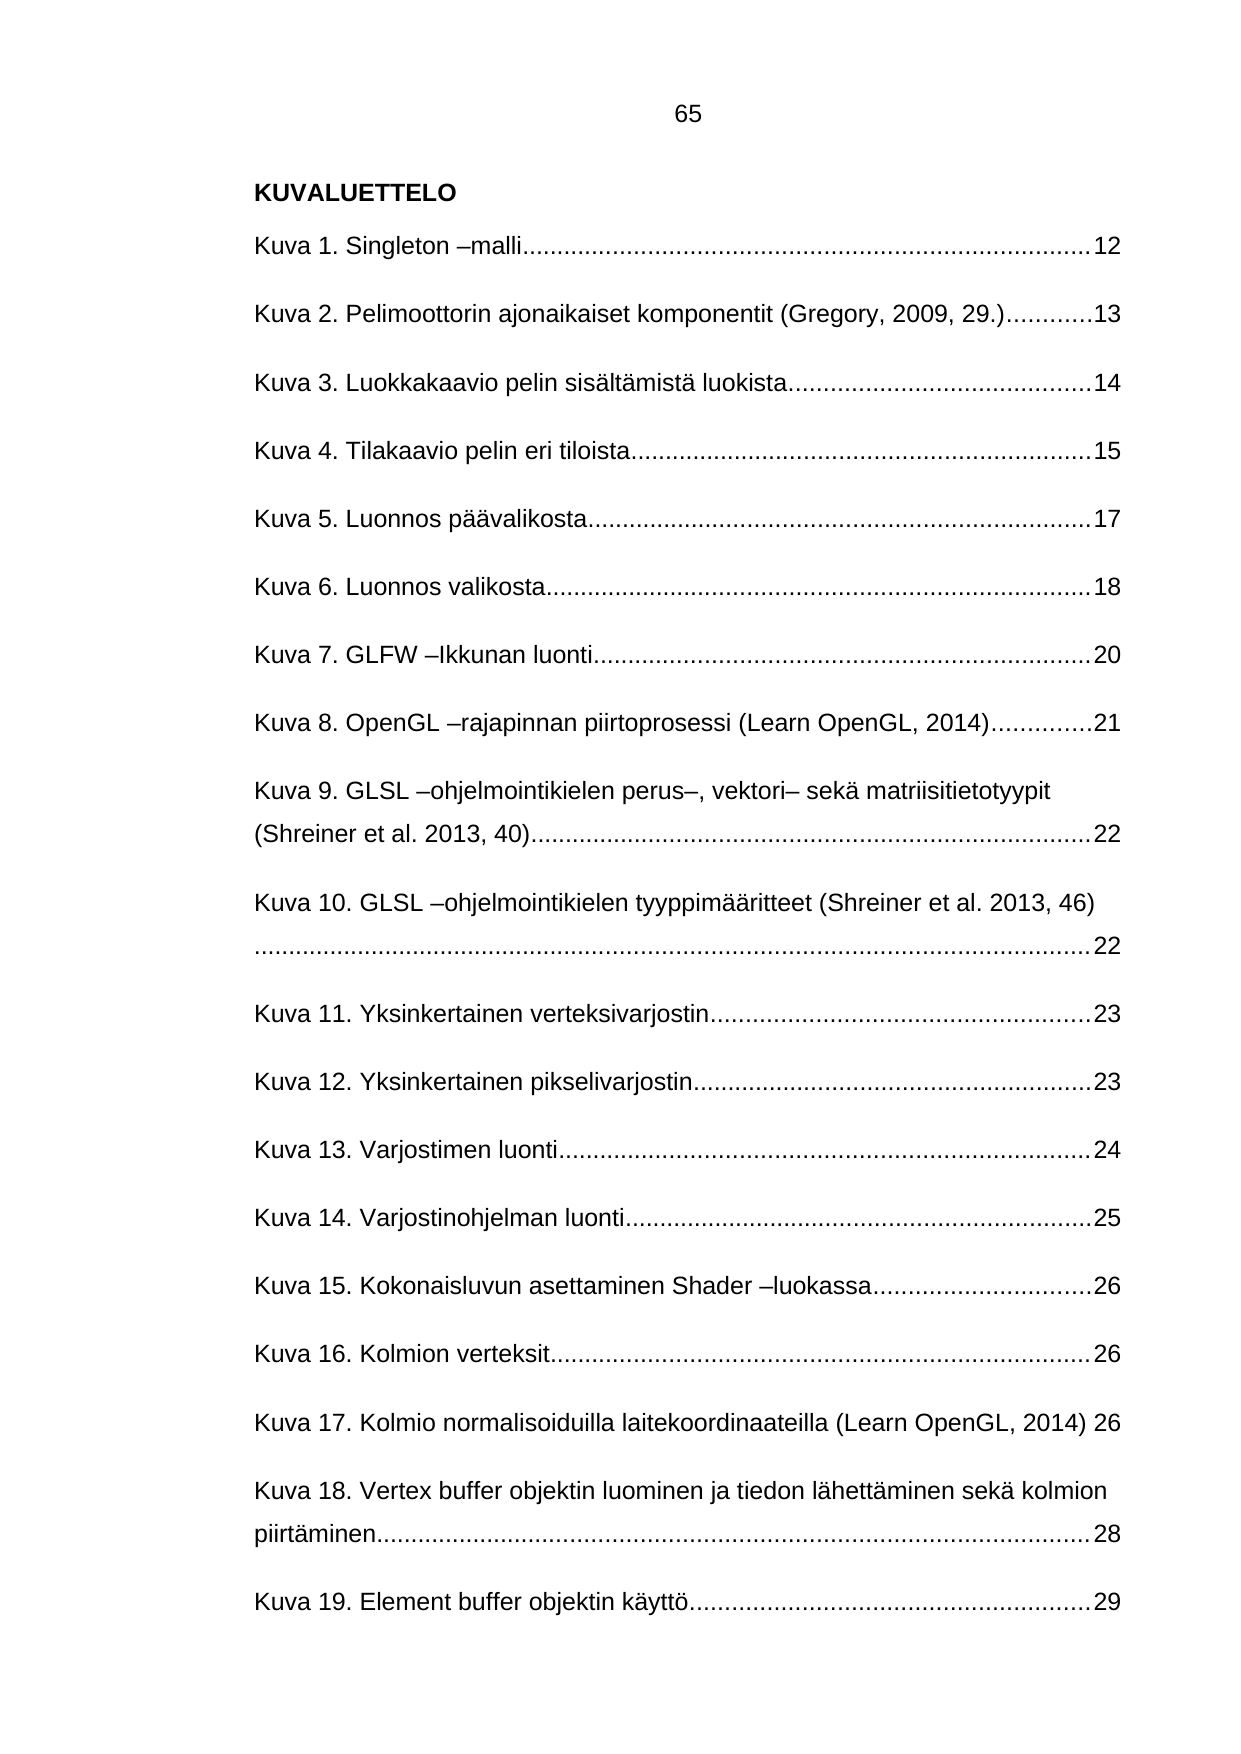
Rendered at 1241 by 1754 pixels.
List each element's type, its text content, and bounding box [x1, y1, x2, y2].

text Kuva 3. Luokkakaavio pelin sisältämistä luokista 14 [254, 368, 1122, 396]
text Kuva 10. GLSL –ohjelmointikielen tyyppimääritteet (Shreiner et al. 2013, 46) 22 [254, 888, 1122, 959]
text Kuva 1. Singleton –malli 12 [254, 231, 1122, 260]
text Kuva 8. OpenGL –rajapinnan piirtoprosessi (Learn OpenGL, 2014) 21 [254, 708, 1122, 737]
text Kuva 18. Vertex buffer objektin luominen ja tiedon lähettäminen sekä kolmion piirtäminen 28 [254, 1476, 1122, 1548]
text Kuva 11. Yksinkertainen verteksivarjostin 23 [254, 999, 1122, 1028]
text Kuva 15. Kokonaisluvun asettaminen Shader –luokassa 26 [254, 1271, 1122, 1300]
text Kuva 13. Varjostimen luonti 24 [254, 1135, 1122, 1164]
text Kuva 17. Kolmio normalisoiduilla laitekoordinaateilla (Learn OpenGL, 2014) 26 [254, 1408, 1122, 1436]
text Kuva 6. Luonnos valikosta 18 [254, 572, 1122, 601]
text Kuva 14. Varjostinohjelman luonti 25 [254, 1203, 1122, 1232]
text Kuva 16. Kolmion verteksit 26 [254, 1339, 1122, 1368]
text Kuva 7. GLFW –Ikkunan luonti 20 [254, 640, 1122, 669]
text KUVALUETTELO [254, 178, 1122, 206]
text Kuva 12. Yksinkertainen pikselivarjostin 23 [254, 1067, 1122, 1096]
text Kuva 19. Element buffer objektin käyttö 29 [254, 1587, 1122, 1616]
text Kuva 2. Pelimoottorin ajonaikaiset komponentit (Gregory, 2009, 29.) 13 [254, 299, 1122, 328]
text Kuva 9. GLSL –ohjelmointikielen perus–, vektori– sekä matriisitietotyypit (Shreiner et al. 2013, 40) 22 [254, 776, 1122, 848]
text Kuva 4. Tilakaavio pelin eri tiloista 15 [254, 436, 1122, 464]
text Kuva 5. Luonnos päävalikosta 17 [254, 504, 1122, 533]
